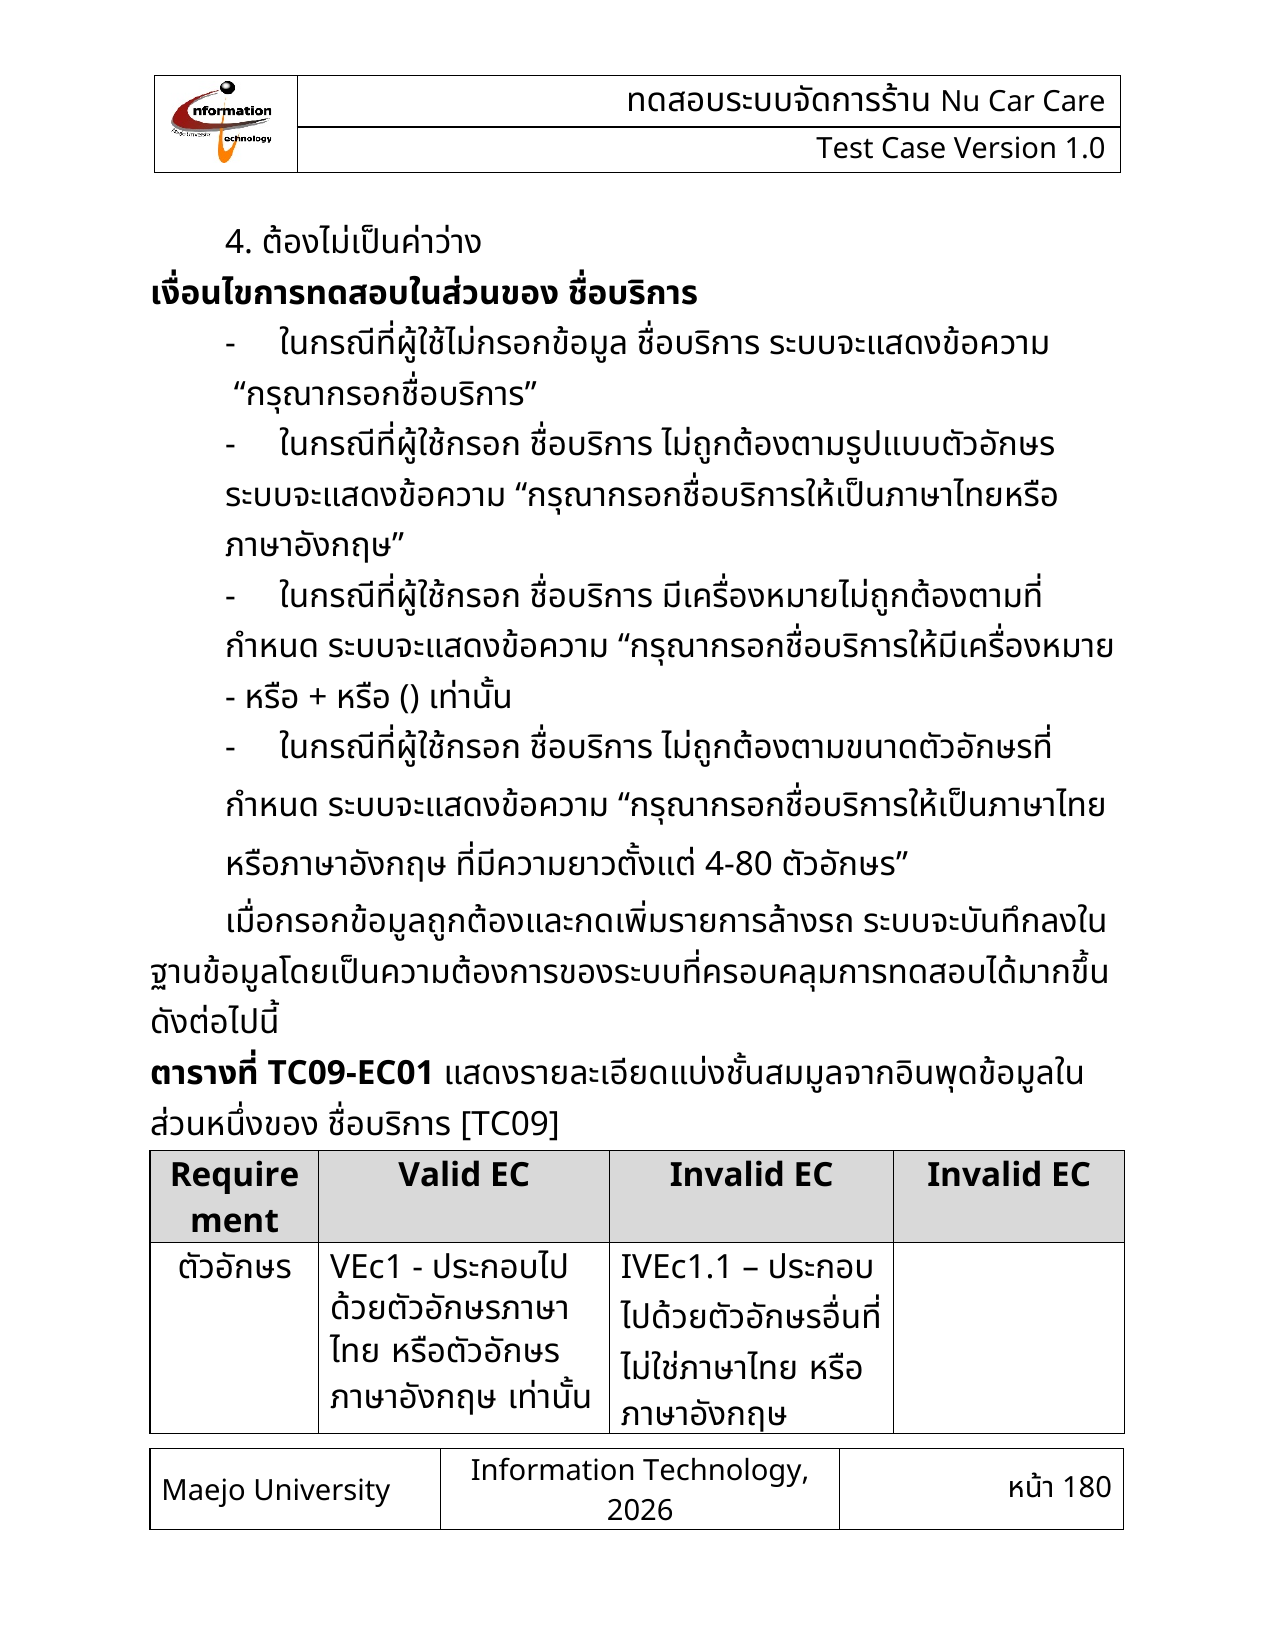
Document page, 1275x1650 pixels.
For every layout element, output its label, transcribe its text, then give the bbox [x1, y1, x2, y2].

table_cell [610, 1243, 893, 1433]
picture [170, 81, 272, 163]
text เงื่อนไขการทดสอบในส่วนของ ชื่อบริการ [150, 269, 1125, 319]
text ตารางที่ TC09-EC01 แสดงรายละเอียดแบ่งชั้นสมมูลจากอินพุดข้อมูลในส่วนหนึ่งของ ชื่อบริการ [TC09] [150, 1049, 1125, 1150]
text - ในกรณีที่ผู้ใช้กรอก ชื่อบริการ มีเครื่องหมายไม่ถูกต้องตามที่กำหนด ระบบจะแสดงข้อความ “กรุณากรอกชื่อบริการให้มีเครื่องหมาย - หรือ + หรือ () เท่านั้น [225, 572, 1125, 723]
text - ในกรณีที่ผู้ใช้ไม่กรอกข้อมูล ชื่อบริการ ระบบจะแสดงข้อความ “กรุณากรอกชื่อบริการ” [225, 319, 1125, 420]
text เมื่อกรอกข้อมูลถูกต้องและกดเพิ่มรายการล้างรถ ระบบจะบันทึกลงในฐานข้อมูลโดยเป็นความต้องการของระบบที่ครอบคลุมการทดสอบได้มากขึ้น ดังต่อไปนี้ [150, 897, 1125, 1049]
text 4. ต้องไม่เป็นค่าว่าง [150, 218, 1125, 269]
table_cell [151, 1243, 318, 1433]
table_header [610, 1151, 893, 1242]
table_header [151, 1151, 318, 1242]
text - ในกรณีที่ผู้ใช้กรอก ชื่อบริการ ไม่ถูกต้องตามขนาดตัวอักษรที่กำหนด ระบบจะแสดงข้อความ “กรุณากรอกชื่อบริการให้เป็นภาษาไทยหรือภาษาอังกฤษ ที่มีความยาวตั้งแต่ 4-80 ตัวอักษร” [225, 723, 1125, 890]
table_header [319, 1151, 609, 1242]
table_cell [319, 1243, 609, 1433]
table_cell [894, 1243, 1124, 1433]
text - ในกรณีที่ผู้ใช้กรอก ชื่อบริการ ไม่ถูกต้องตามรูปแบบตัวอักษร ระบบจะแสดงข้อความ “กรุณากรอกชื่อบริการให้เป็นภาษาไทยหรือภาษาอังกฤษ” [225, 420, 1125, 572]
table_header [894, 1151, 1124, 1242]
